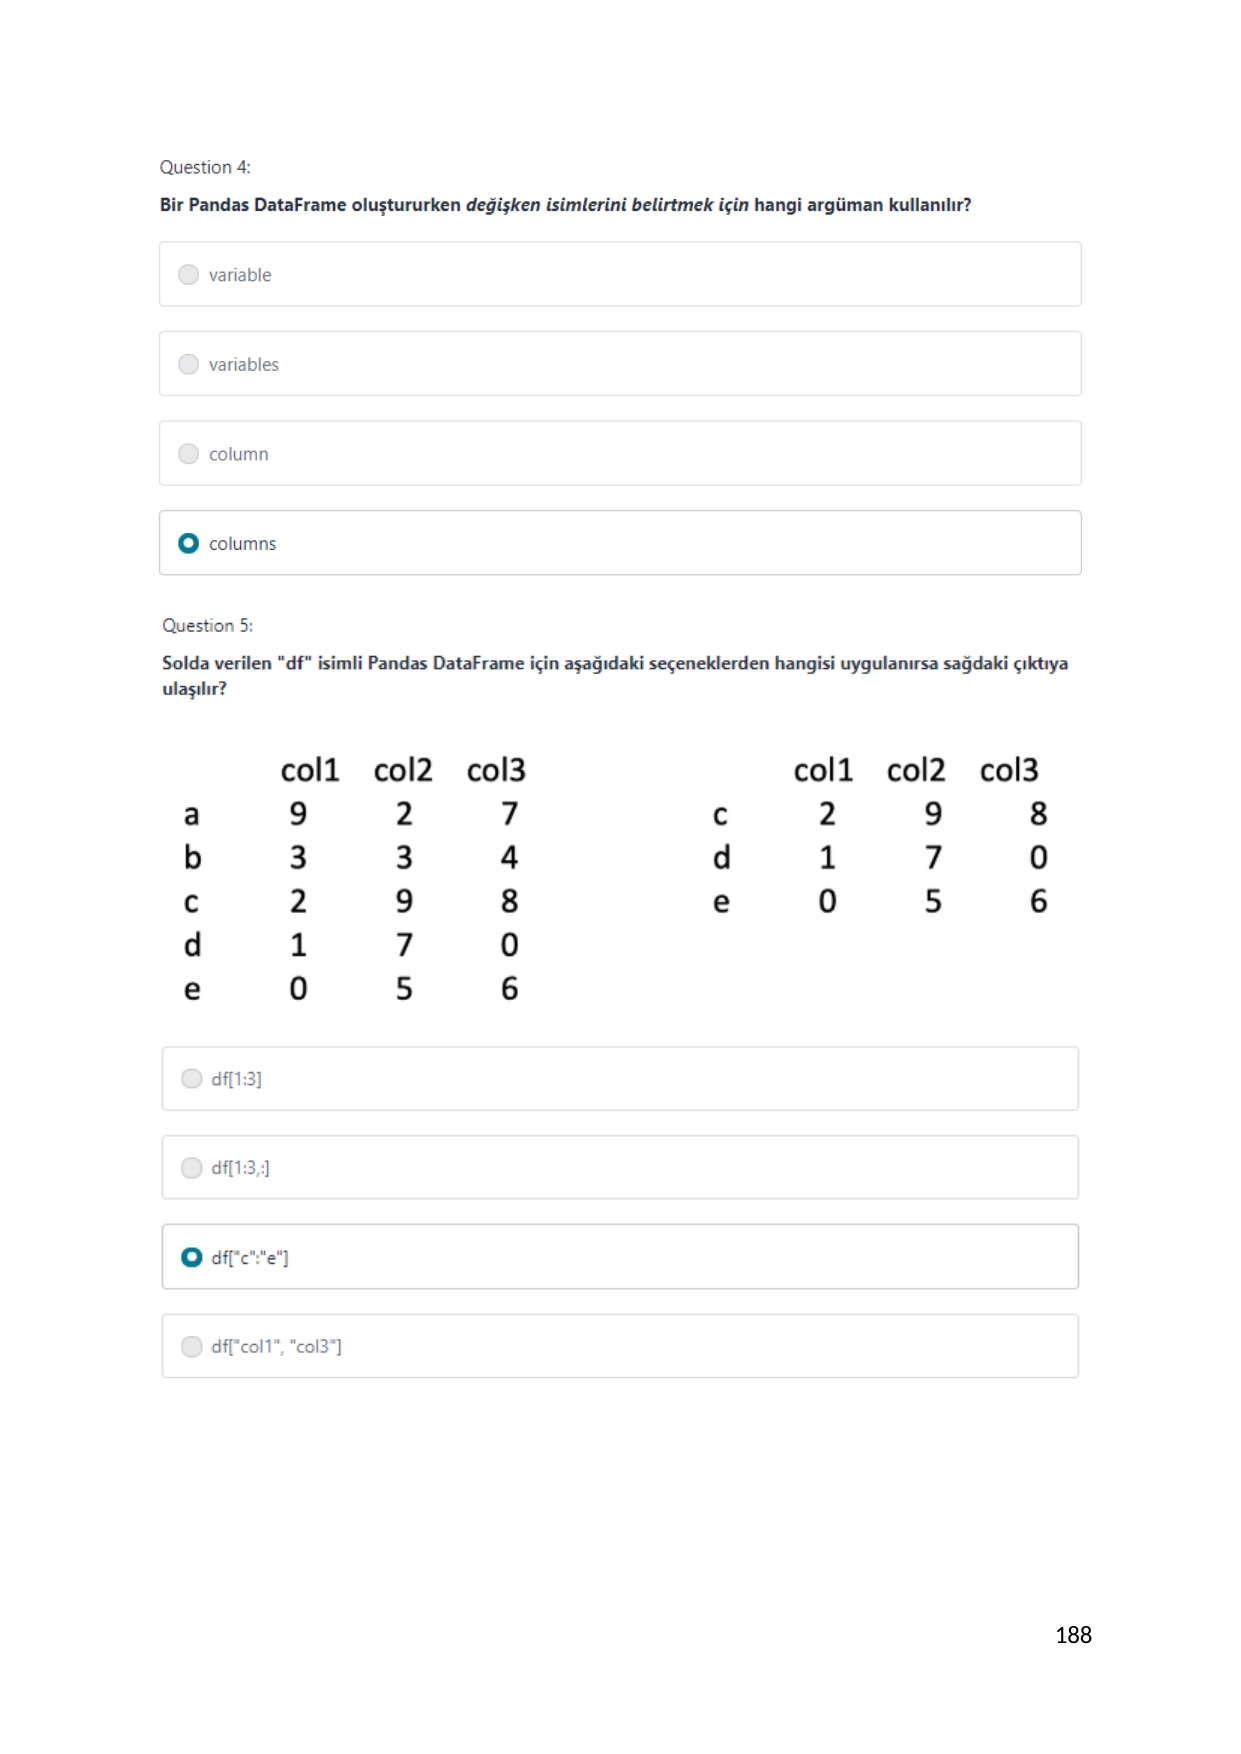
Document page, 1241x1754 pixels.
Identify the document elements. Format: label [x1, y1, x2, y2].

picture [147, 608, 1093, 1389]
picture [147, 147, 1093, 590]
